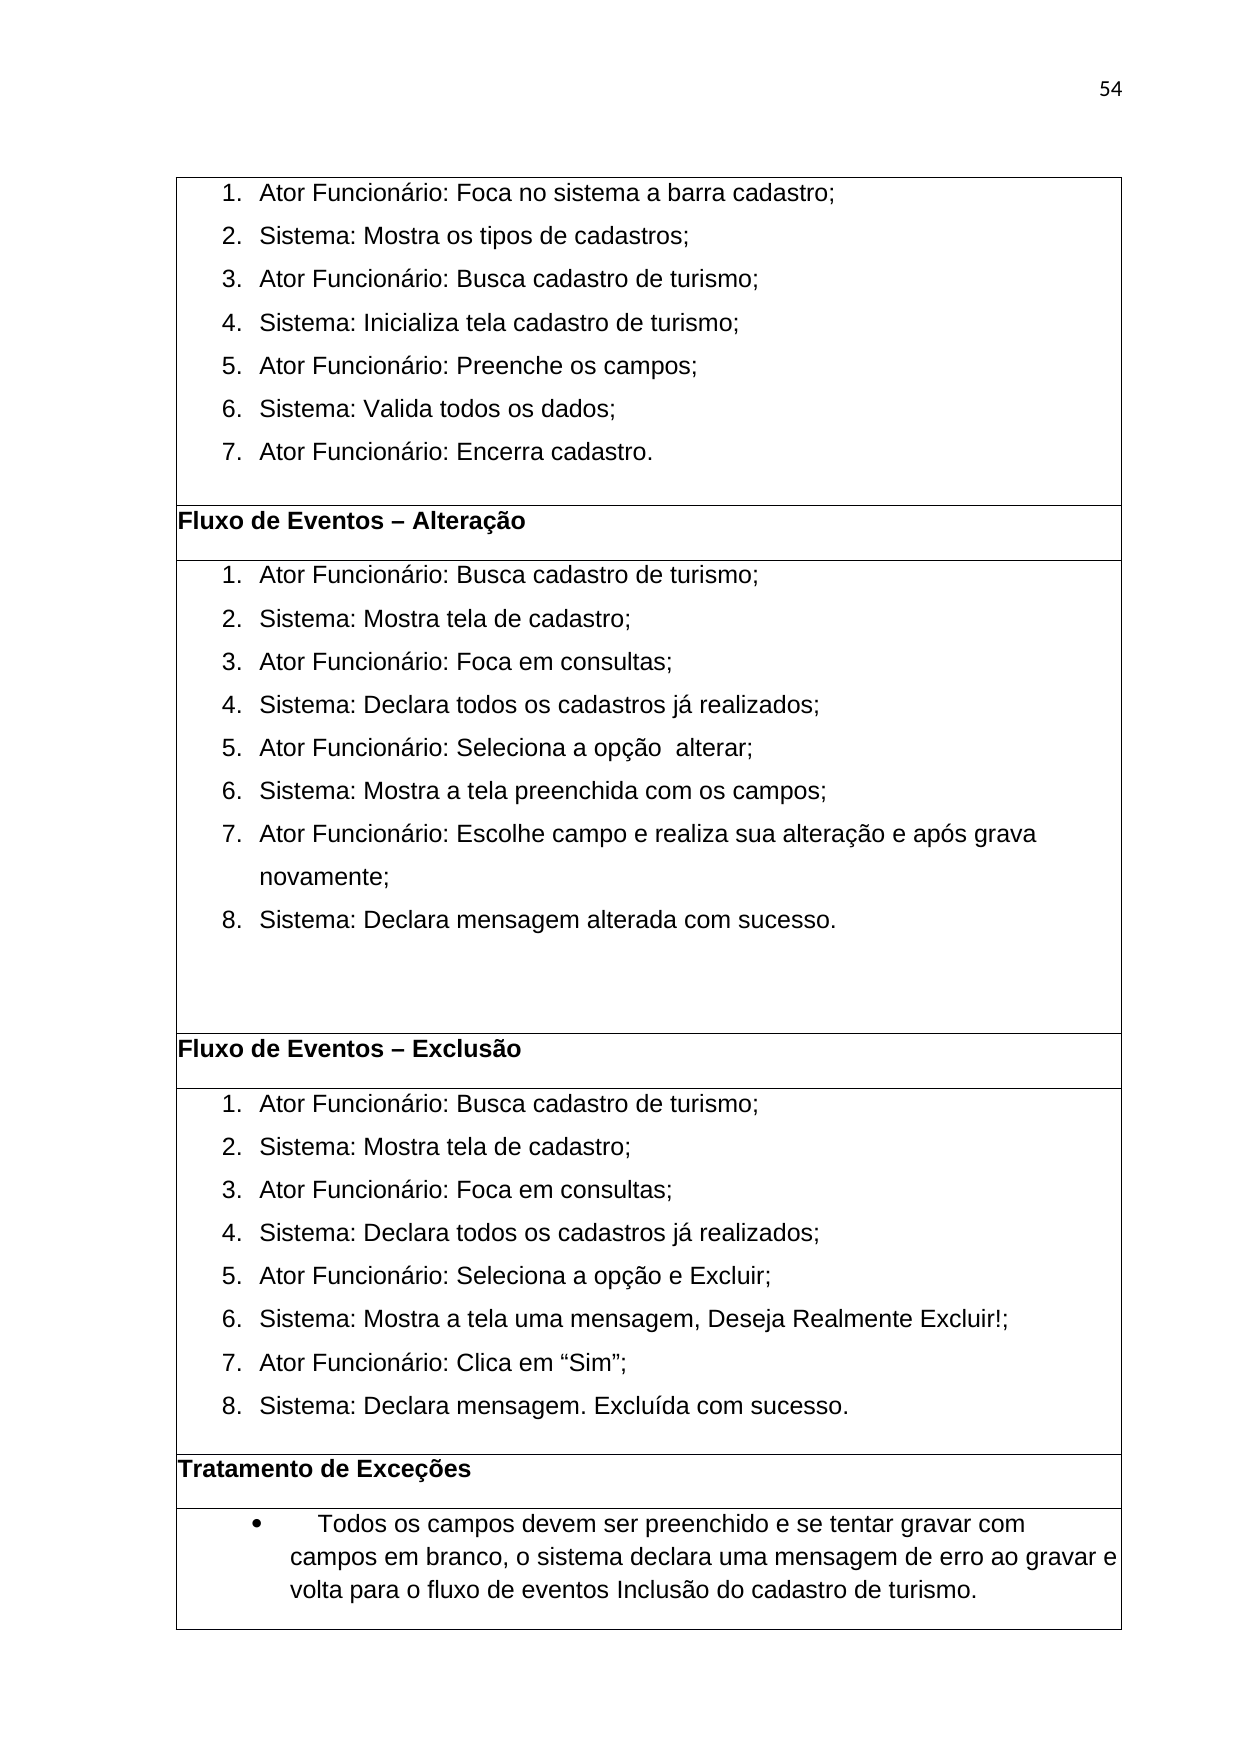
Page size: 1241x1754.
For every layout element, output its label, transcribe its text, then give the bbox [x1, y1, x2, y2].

table_cell Ator Funcionário: Busca cadastro de turismo; Sistema: Mostra tela de cadastro; Ator Funcionário: Foca em consultas; Sistema: Declara todos os cadastros já realizados; Ator Funcionário: Seleciona a opção alterar; Sistema: Mostra a tela preenchida com os campos; Ator Funcionário: Escolhe campo e realiza sua alteração e após grava novamente; Sistema: Declara mensagem alterada com sucesso. [177, 561, 1121, 1033]
table_cell Fluxo de Eventos – Alteração [177, 506, 1121, 559]
table_cell Ator Funcionário: Busca cadastro de turismo; Sistema: Mostra tela de cadastro; Ator Funcionário: Foca em consultas; Sistema: Declara todos os cadastros já realizados; Ator Funcionário: Seleciona a opção e Excluir; Sistema: Mostra a tela uma mensagem, Deseja Realmente Excluir!; Ator Funcionário: Clica em “Sim”; Sistema: Declara mensagem. Excluída com sucesso. [177, 1089, 1121, 1453]
table_cell Ator Funcionário: Foca no sistema a barra cadastro; Sistema: Mostra os tipos de cadastros; Ator Funcionário: Busca cadastro de turismo; Sistema: Inicializa tela cadastro de turismo; Ator Funcionário: Preenche os campos; Sistema: Valida todos os dados; Ator Funcionário: Encerra cadastro. [177, 178, 1121, 505]
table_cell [177, 1509, 1121, 1628]
table_cell Fluxo de Eventos – Exclusão [177, 1034, 1121, 1088]
table_cell Tratamento de Exceções [177, 1455, 1121, 1508]
